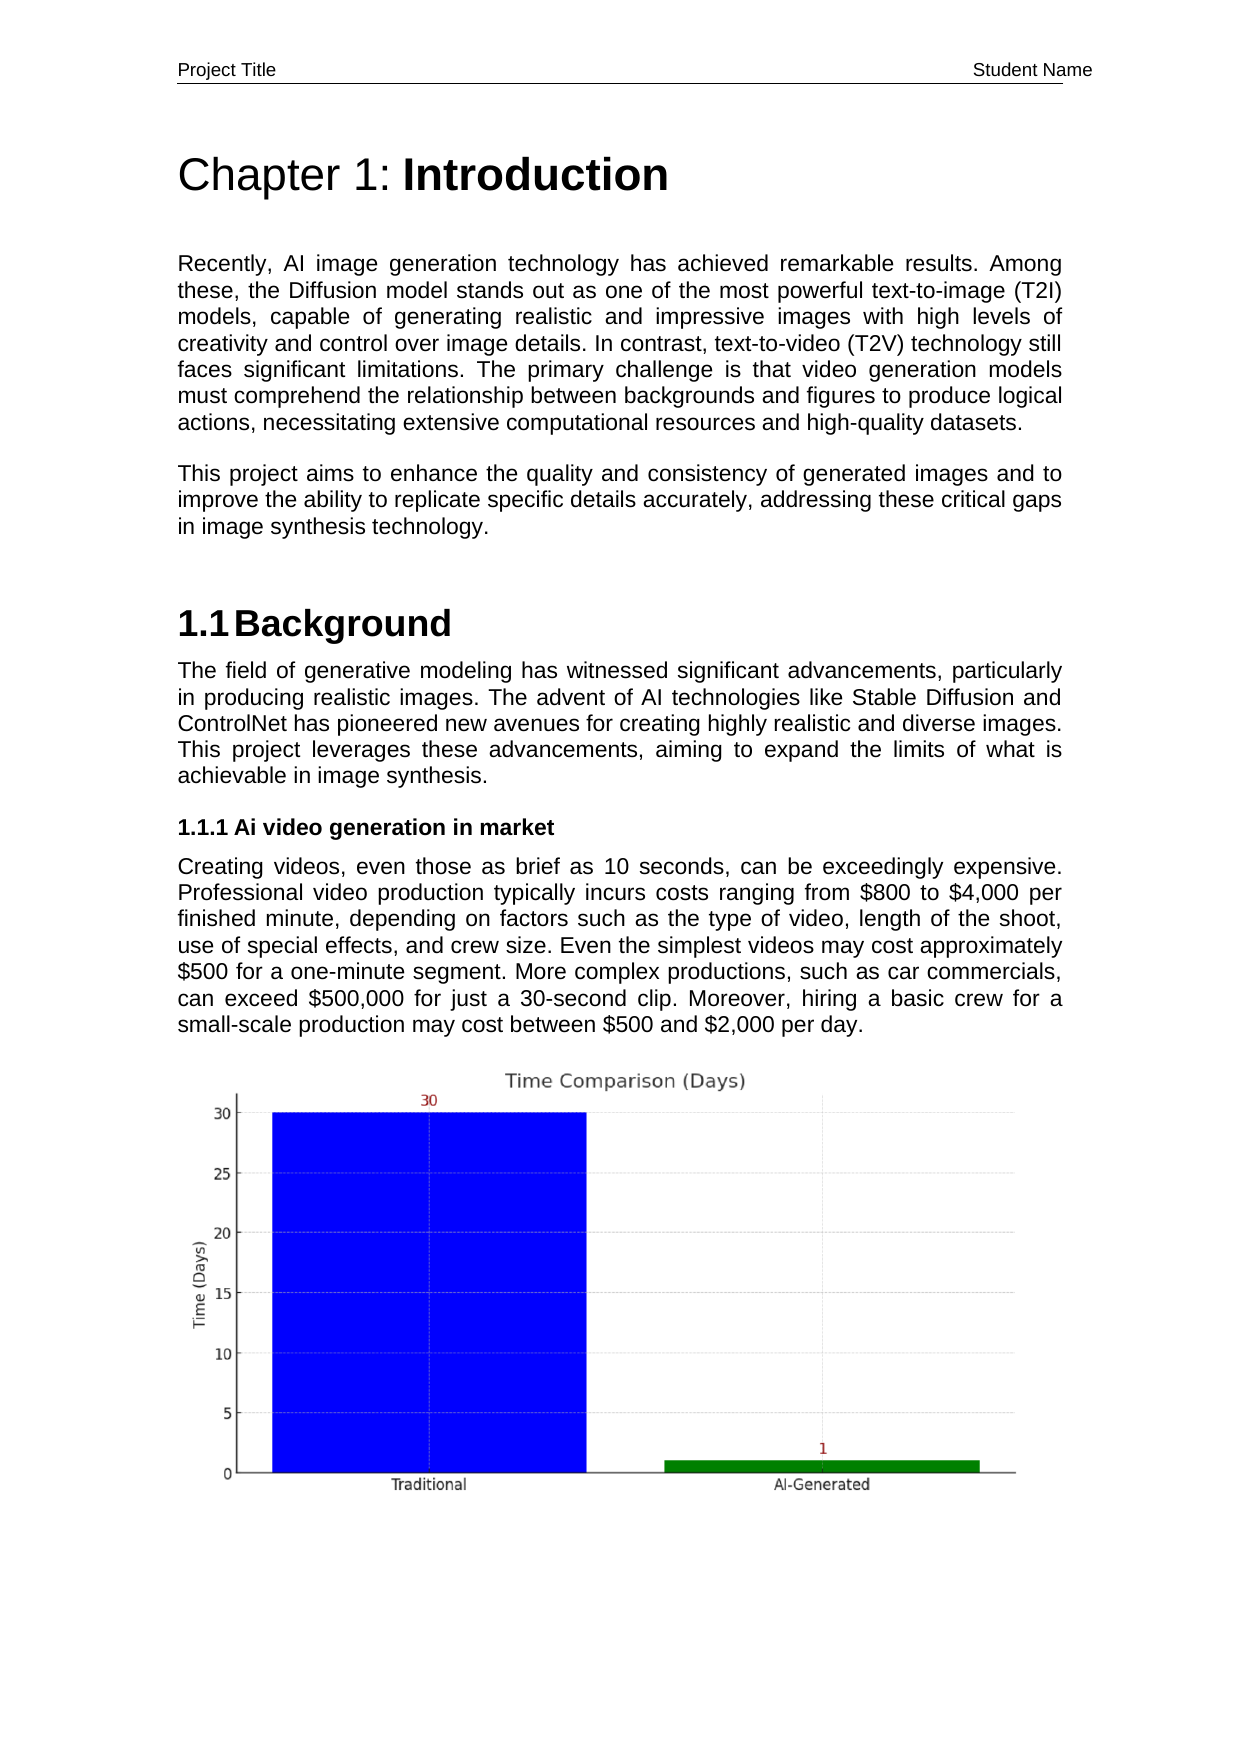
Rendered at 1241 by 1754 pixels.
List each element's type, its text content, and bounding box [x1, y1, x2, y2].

text Recently, AI image generation technology has achieved remarkable results. Among these, the Diffusion model stands out as one of the most powerful text-to-image (T2I) models, capable of generating realistic and impressive images with high levels of creativity and control over image details. In contrast, text-to-video (T2V) technology still faces significant limitations. The primary challenge is that video generation models must comprehend the relationship between backgrounds and figures to produce logical actions, necessitating extensive computational resources and high-quality datasets. [177, 250, 1063, 435]
text Introduction [177, 148, 1063, 200]
text The field of generative modeling has witnessed significant advancements, particularly in producing realistic images. The advent of AI technologies like Stable Diffusion and ControlNet has pioneered new avenues for creating highly realistic and diverse images. This project leverages these advancements, aiming to expand the limits of what is achievable in image synthesis. [177, 657, 1063, 789]
subtitle Background [177, 601, 1063, 644]
text This project aims to enhance the quality and consistency of generated images and to improve the ability to replicate specific details accurately, addressing these critical gaps in image synthesis technology. [177, 460, 1063, 539]
picture [177, 1062, 1064, 1501]
text Ai video generation in market [177, 814, 1063, 840]
text Creating videos, even those as brief as 10 seconds, can be exceedingly expensive. Professional video production typically incurs costs ranging from $800 to $4,000 per finished minute, depending on factors such as the type of video, length of the shoot, use of special effects, and crew size. Even the simplest videos may cost approximately $500 for a one-minute segment. More complex productions, such as car commercials, can exceed $500,000 for just a 30-second clip. Moreover, hiring a basic crew for a small-scale production may cost between $500 and $2,000 per day​​. [177, 853, 1063, 1037]
